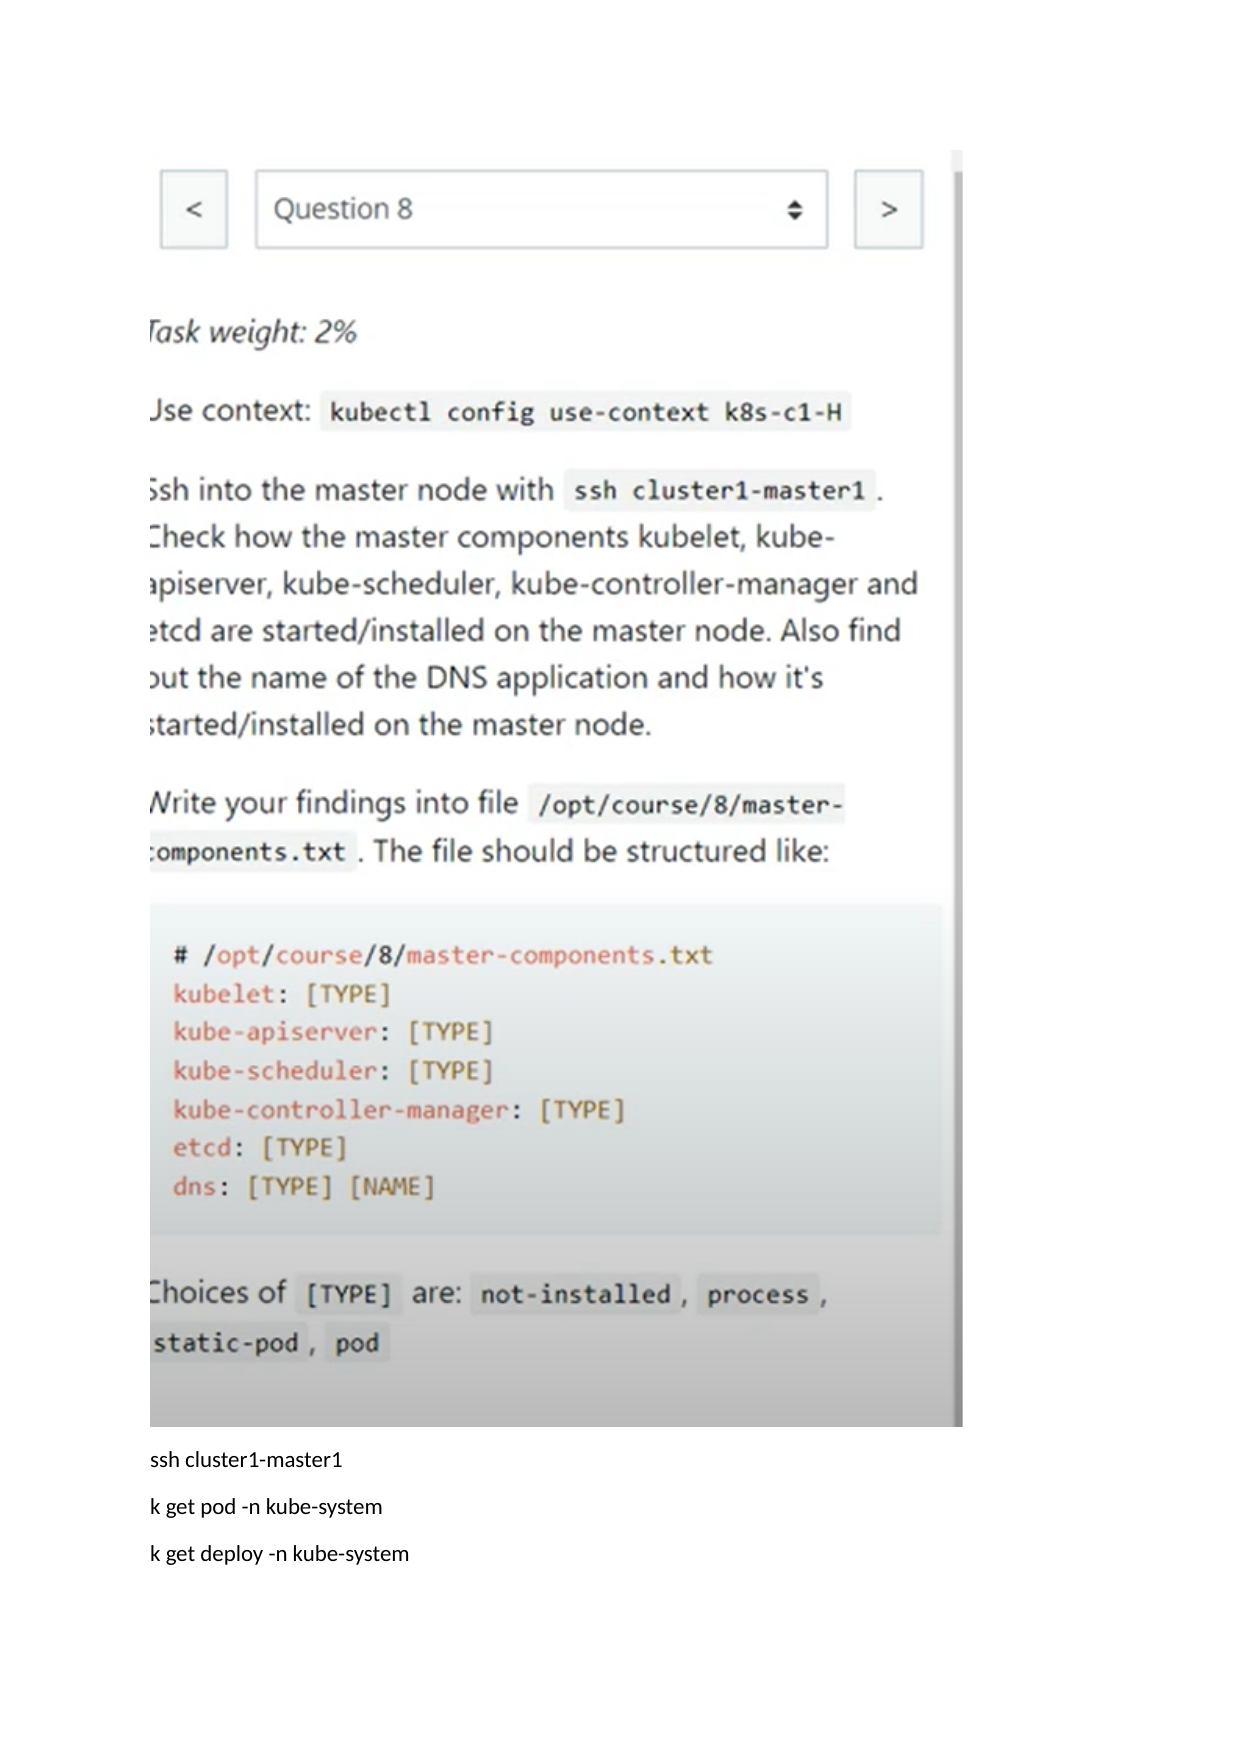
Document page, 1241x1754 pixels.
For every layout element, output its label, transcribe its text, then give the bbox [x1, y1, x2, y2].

picture [150, 150, 963, 1427]
text k get pod -n kube-system [150, 1492, 1090, 1520]
text k get deploy -n kube-system [150, 1539, 1090, 1567]
text ssh cluster1-master1 [150, 1446, 1090, 1473]
